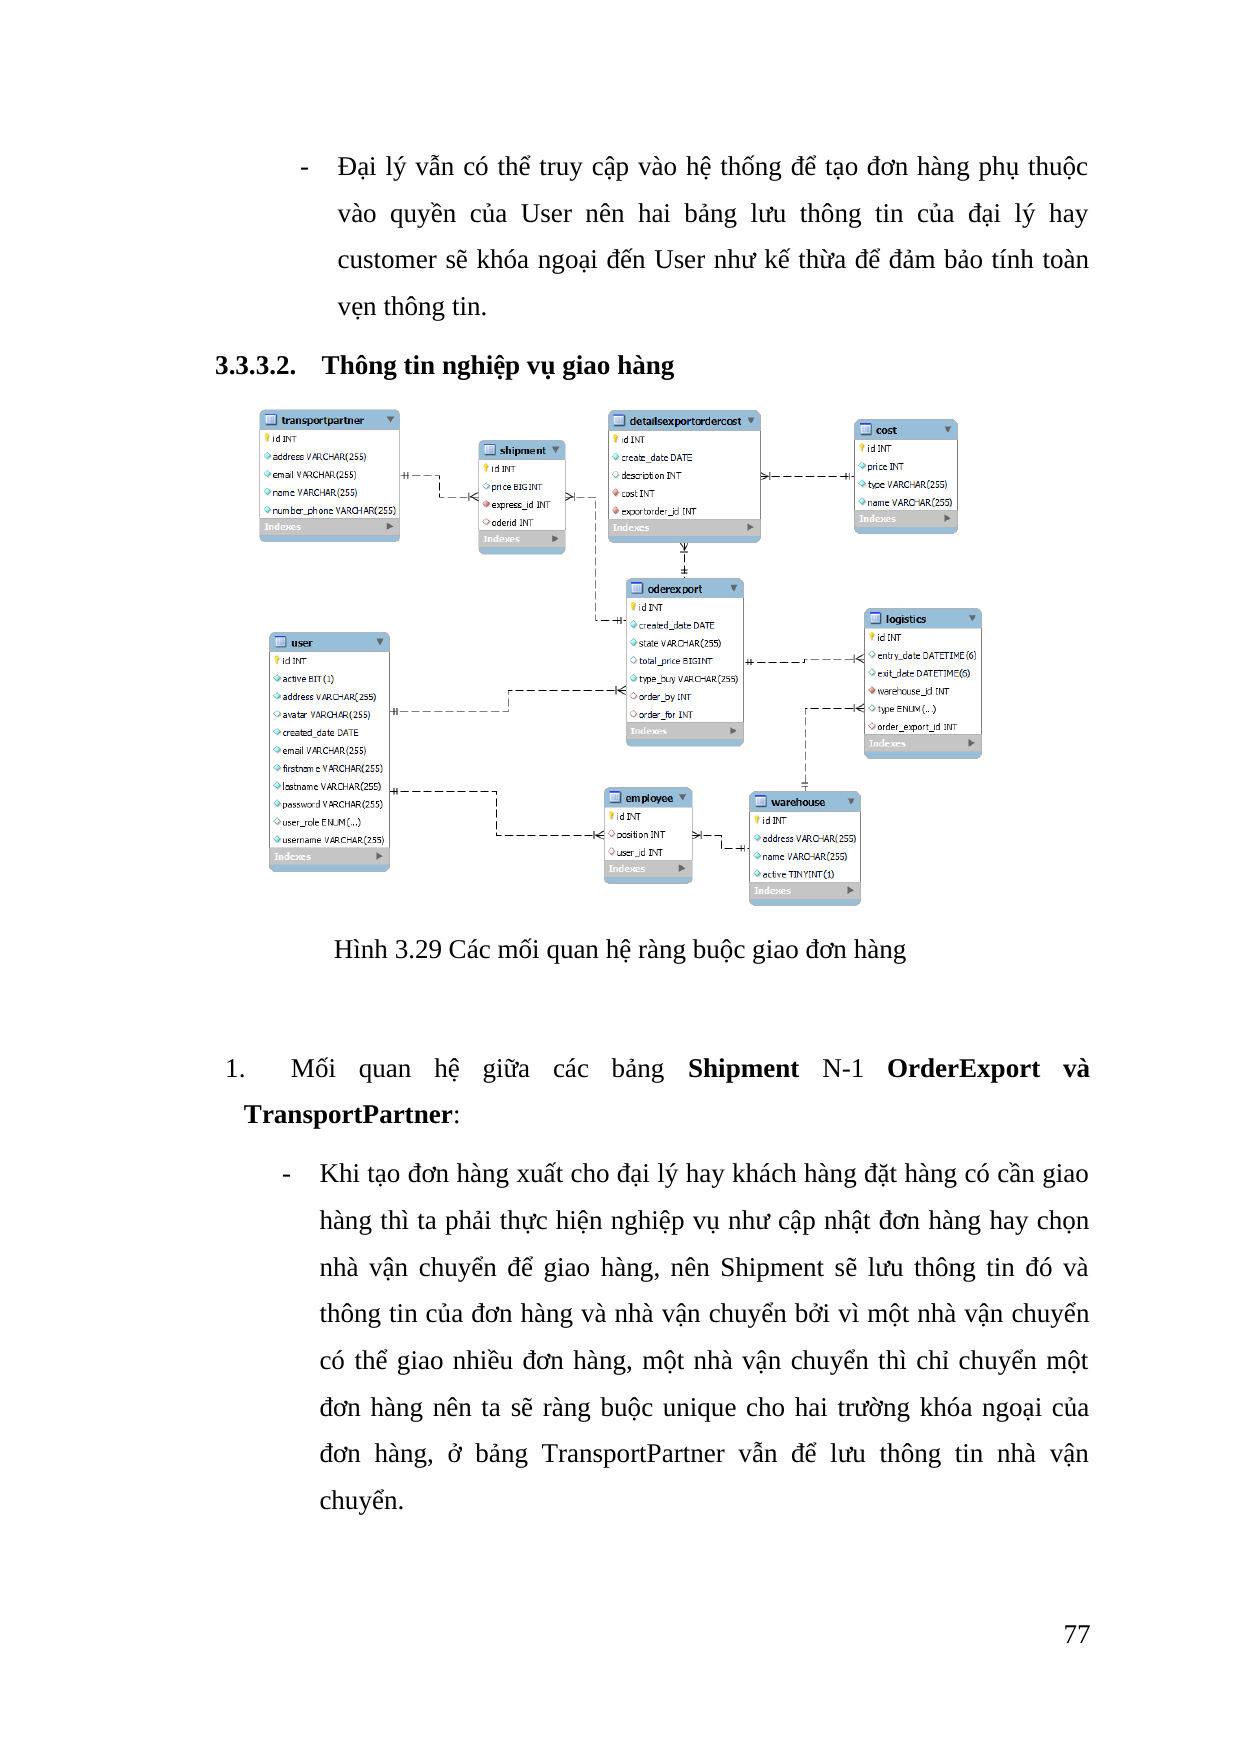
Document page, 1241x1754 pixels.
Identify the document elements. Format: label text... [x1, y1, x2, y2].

text 1. Mối quan hệ giữa các bảng Shipment N-1 OrderExport và TransportPartner: [225, 1052, 1090, 1129]
subtitle Thông tin nghiệp vụ giao hàng [215, 349, 1090, 380]
list Đại lý vẫn có thể truy cập vào hệ thống để tạo đơn hàng phụ thuộc vào quyền của User nên hai bảng lưu thông tin của đại lý hay customer sẽ khóa ngoại đến User như kế thừa để đảm bảo tính toàn vẹn thông tin. [300, 150, 1090, 321]
list Khi tạo đơn hàng xuất cho đại lý hay khách hàng đặt hàng có cần giao hàng thì ta phải thực hiện nghiệp vụ như cập nhật đơn hàng hay chọn nhà vận chuyển để giao hàng, nên Shipment sẽ lưu thông tin đó và thông tin của đơn hàng và nhà vận chuyển bởi vì một nhà vận chuyển có thể giao nhiều đơn hàng, một nhà vận chuyển thì chỉ chuyển một đơn hàng nên ta sẽ ràng buộc unique cho hai trường khóa ngoại của đơn hàng, ở bảng TransportPartner vẫn để lưu thông tin nhà vận chuyển. [282, 1157, 1090, 1515]
picture [251, 408, 989, 906]
